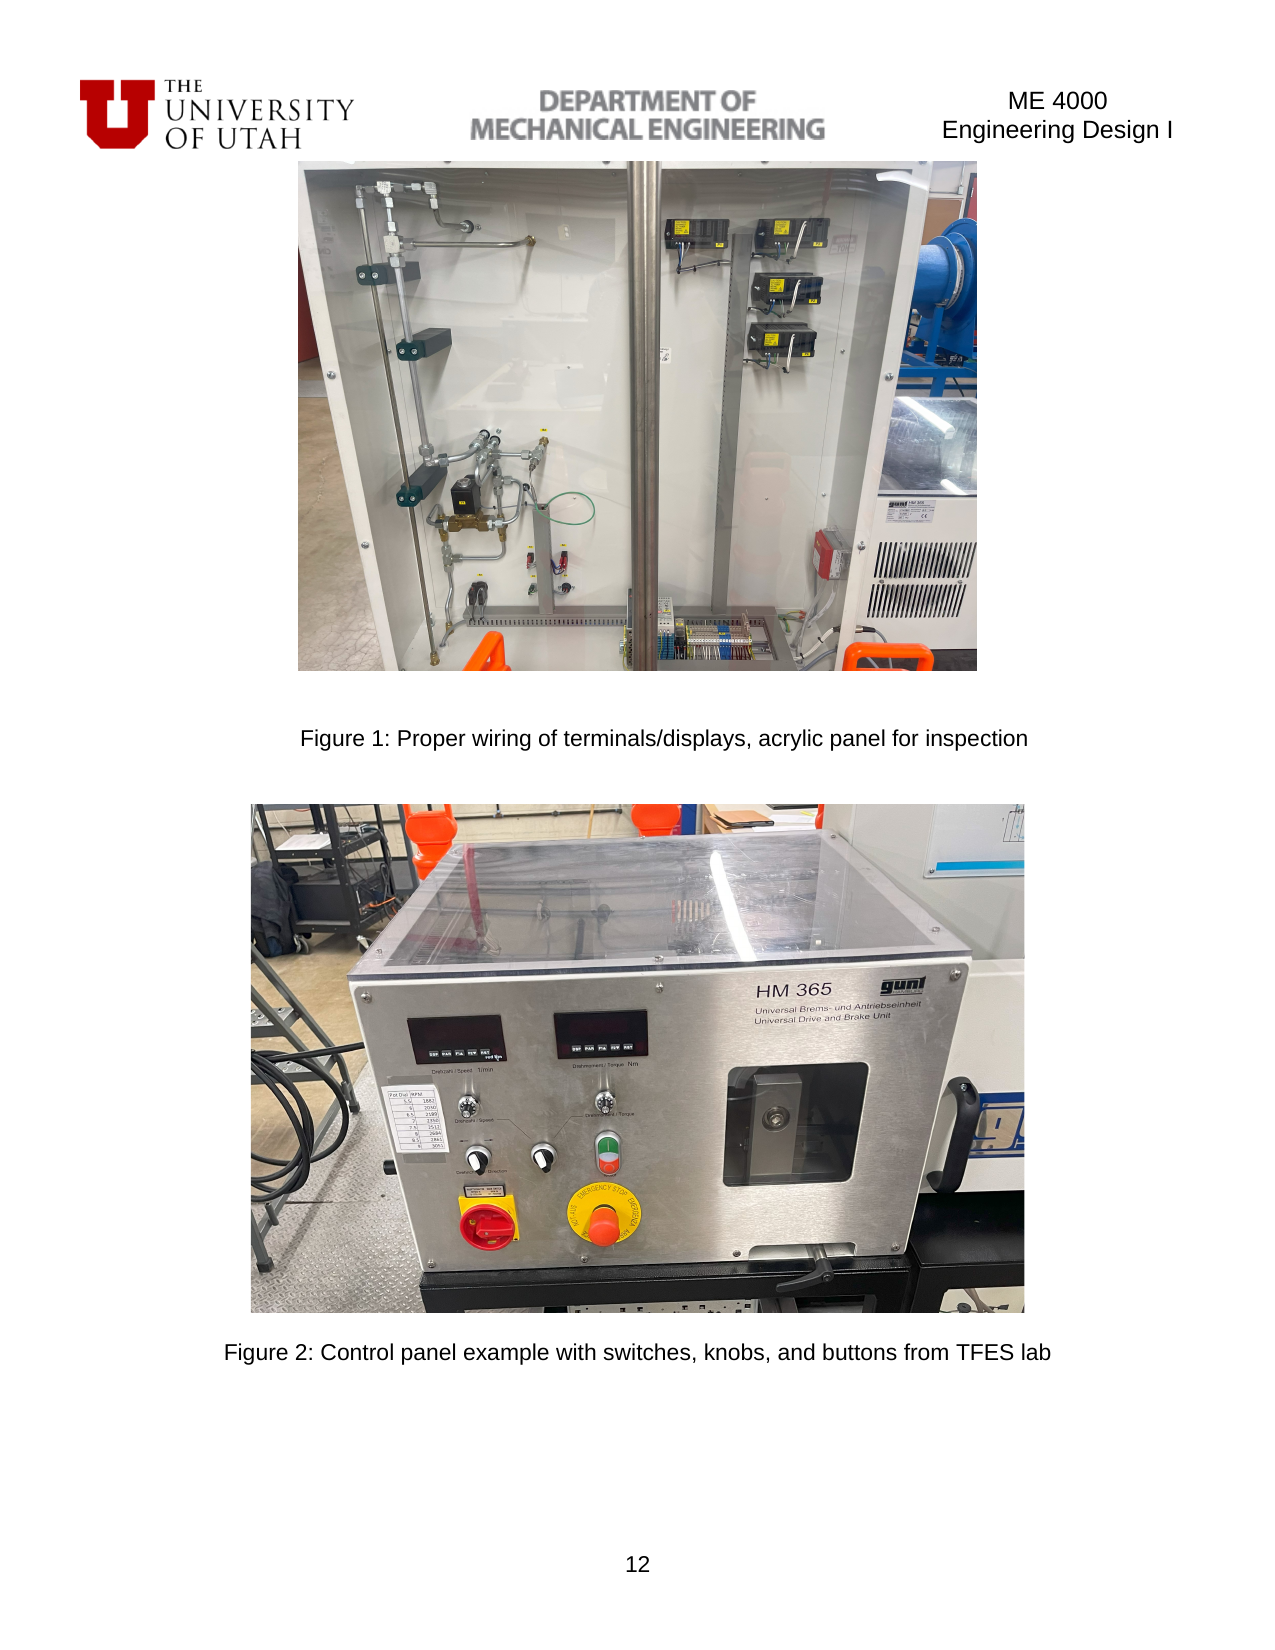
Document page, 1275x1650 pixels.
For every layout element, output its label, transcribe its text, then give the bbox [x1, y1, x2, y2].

text Figure 2: Control panel example with switches, knobs, and buttons from TFES lab [75, 1339, 1200, 1366]
picture [468, 90, 826, 140]
picture [250, 804, 1025, 1313]
text Figure 1: Proper wiring of terminals/displays, acrylic panel for inspection [75, 725, 1200, 752]
picture [298, 161, 977, 671]
picture [75, 75, 357, 154]
